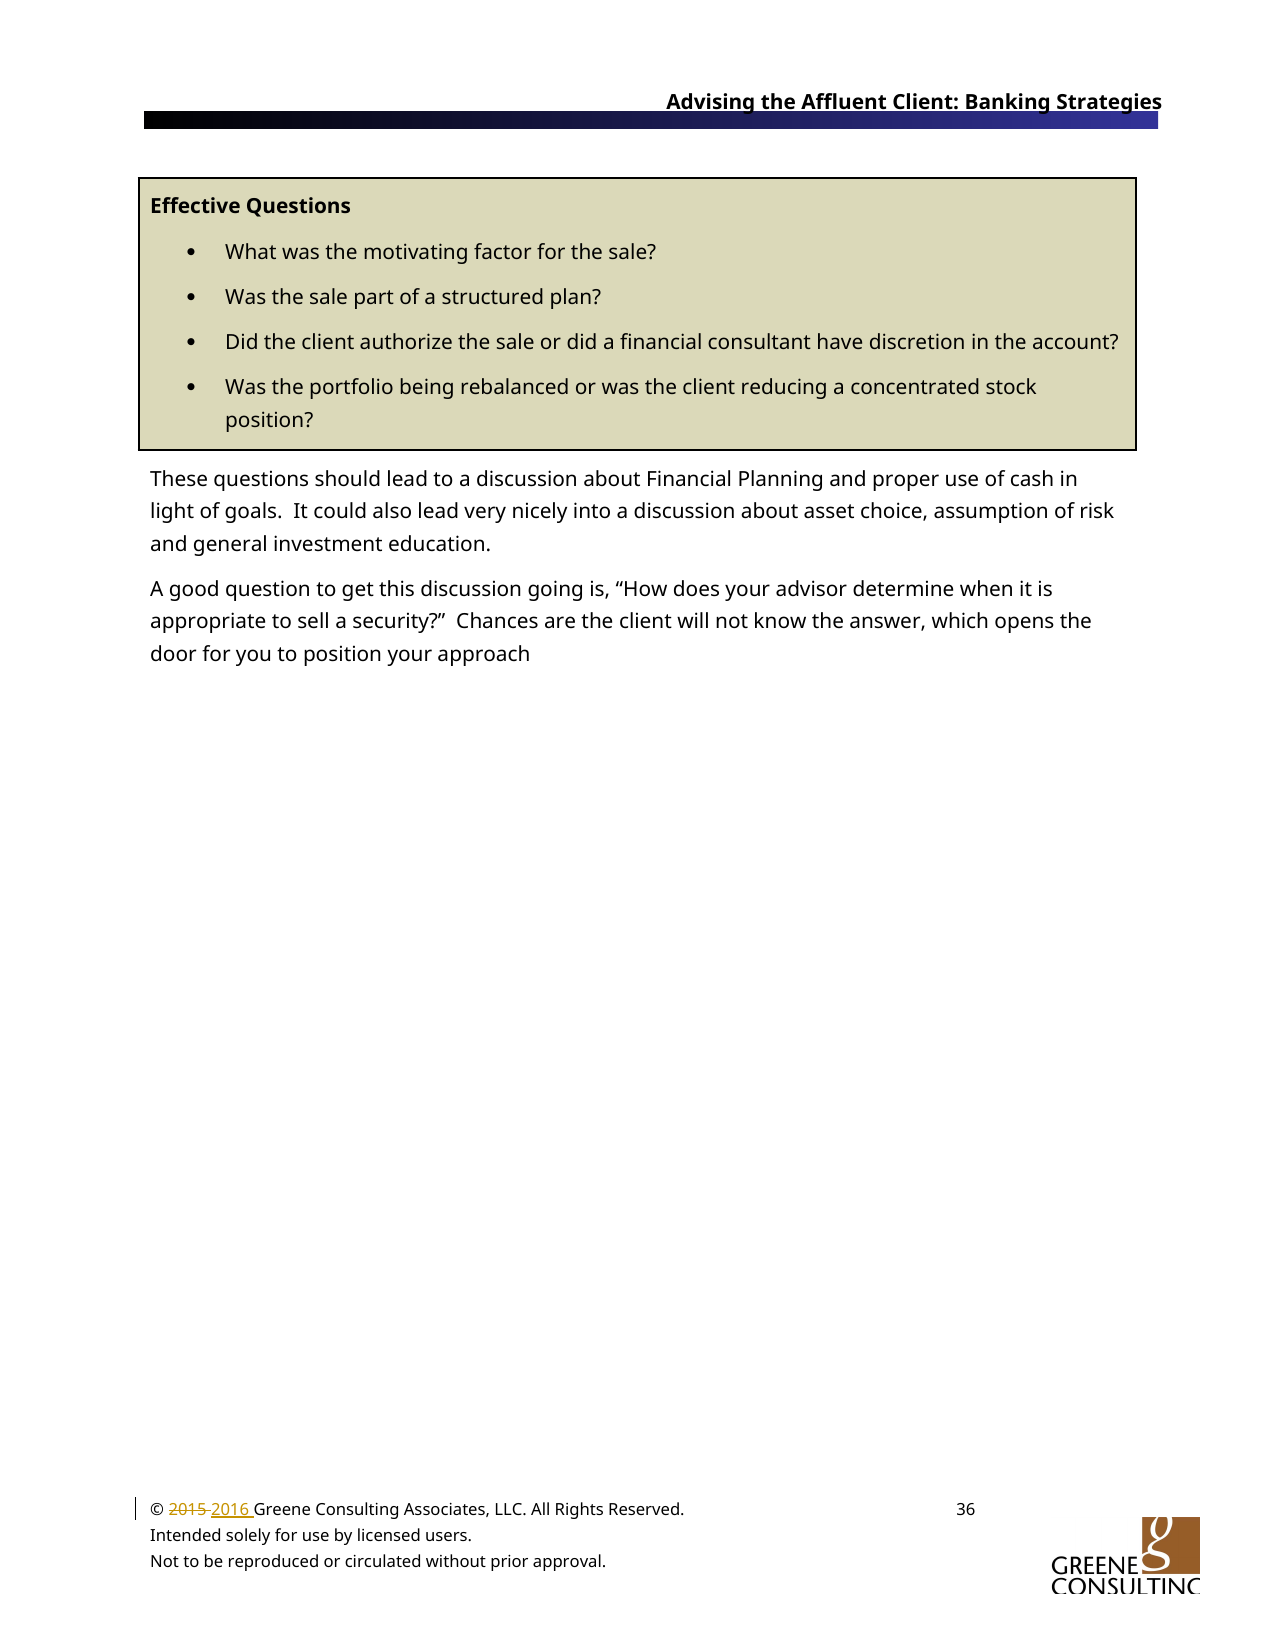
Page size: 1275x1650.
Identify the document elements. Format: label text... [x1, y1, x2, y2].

text A good question to get this discussion going is, “How does your advisor determine when it is appropriate to sell a security?” Chances are the client will not know the answer, which opens the door for you to position your approach [150, 574, 1125, 668]
table_header Effective Questions What was the motivating factor for the sale? Was the sale part of a structured plan? Did the client authorize the sale or did a financial consultant have discretion in the account? Was the portfolio being rebalanced or was the client reducing a concentrated stock position? [140, 179, 1135, 449]
picture [1050, 1517, 1200, 1593]
text These questions should lead to a discussion about Financial Planning and proper use of cash in light of goals. It could also lead very nicely into a discussion about asset choice, assumption of risk and general investment education. [150, 464, 1125, 557]
